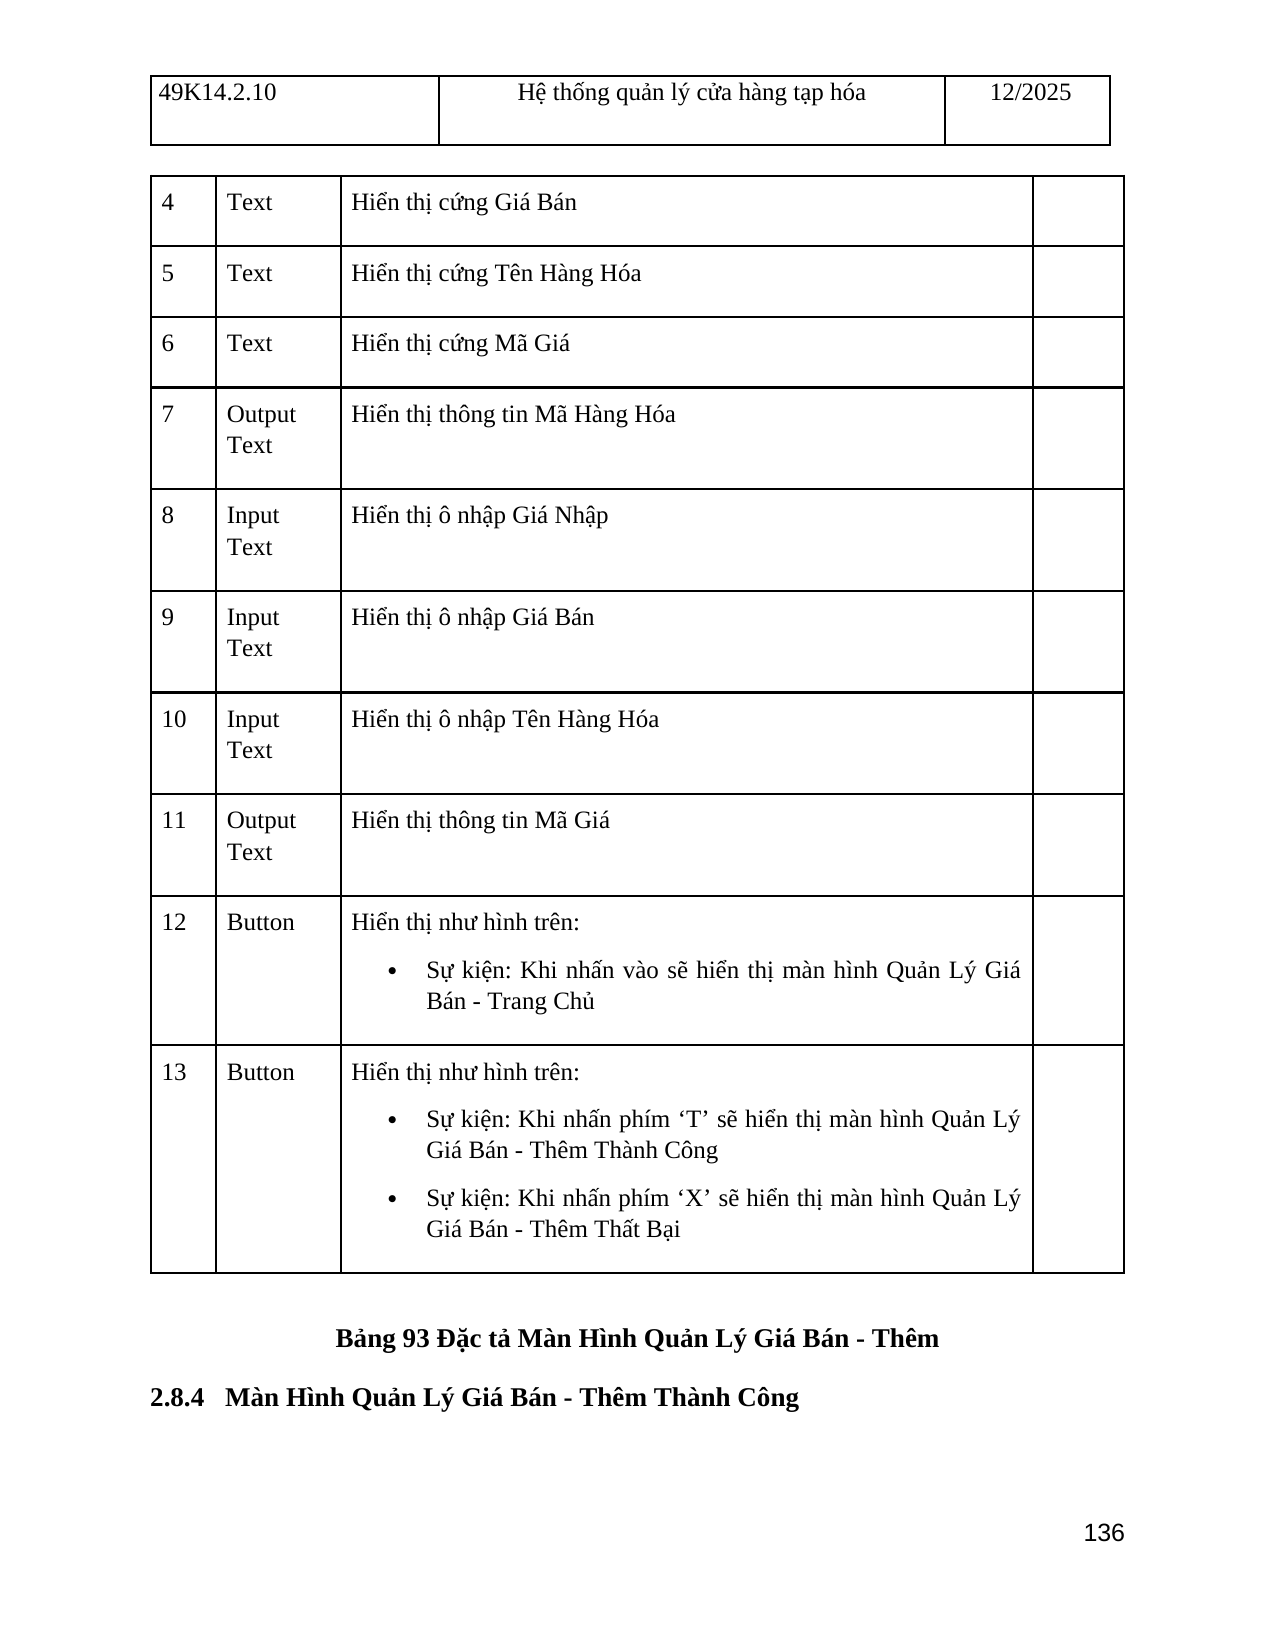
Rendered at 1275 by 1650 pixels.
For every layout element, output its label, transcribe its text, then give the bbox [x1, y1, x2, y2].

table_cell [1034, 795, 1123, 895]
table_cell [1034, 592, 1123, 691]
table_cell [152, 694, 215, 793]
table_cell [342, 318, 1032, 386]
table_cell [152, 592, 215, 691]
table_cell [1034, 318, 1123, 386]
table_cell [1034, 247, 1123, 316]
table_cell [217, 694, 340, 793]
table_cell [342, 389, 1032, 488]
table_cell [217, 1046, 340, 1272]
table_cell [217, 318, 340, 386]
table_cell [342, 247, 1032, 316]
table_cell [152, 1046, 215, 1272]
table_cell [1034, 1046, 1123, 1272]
text Bảng 93 Đặc tả Màn Hình Quản Lý Giá Bán - Thêm [150, 1322, 1125, 1353]
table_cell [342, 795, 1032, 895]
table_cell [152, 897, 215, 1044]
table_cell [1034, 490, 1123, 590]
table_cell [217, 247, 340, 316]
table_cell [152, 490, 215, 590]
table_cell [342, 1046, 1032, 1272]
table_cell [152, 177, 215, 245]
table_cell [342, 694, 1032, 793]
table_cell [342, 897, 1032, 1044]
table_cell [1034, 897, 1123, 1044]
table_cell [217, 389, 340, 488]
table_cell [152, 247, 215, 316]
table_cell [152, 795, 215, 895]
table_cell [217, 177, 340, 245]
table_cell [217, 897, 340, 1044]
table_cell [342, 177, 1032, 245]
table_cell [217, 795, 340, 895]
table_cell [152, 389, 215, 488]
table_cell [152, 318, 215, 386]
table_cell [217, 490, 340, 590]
subtitle Màn Hình Quản Lý Giá Bán - Thêm Thành Công [150, 1381, 1125, 1412]
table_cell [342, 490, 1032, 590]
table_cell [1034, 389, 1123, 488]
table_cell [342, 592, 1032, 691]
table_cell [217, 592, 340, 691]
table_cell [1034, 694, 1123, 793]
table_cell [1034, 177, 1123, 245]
